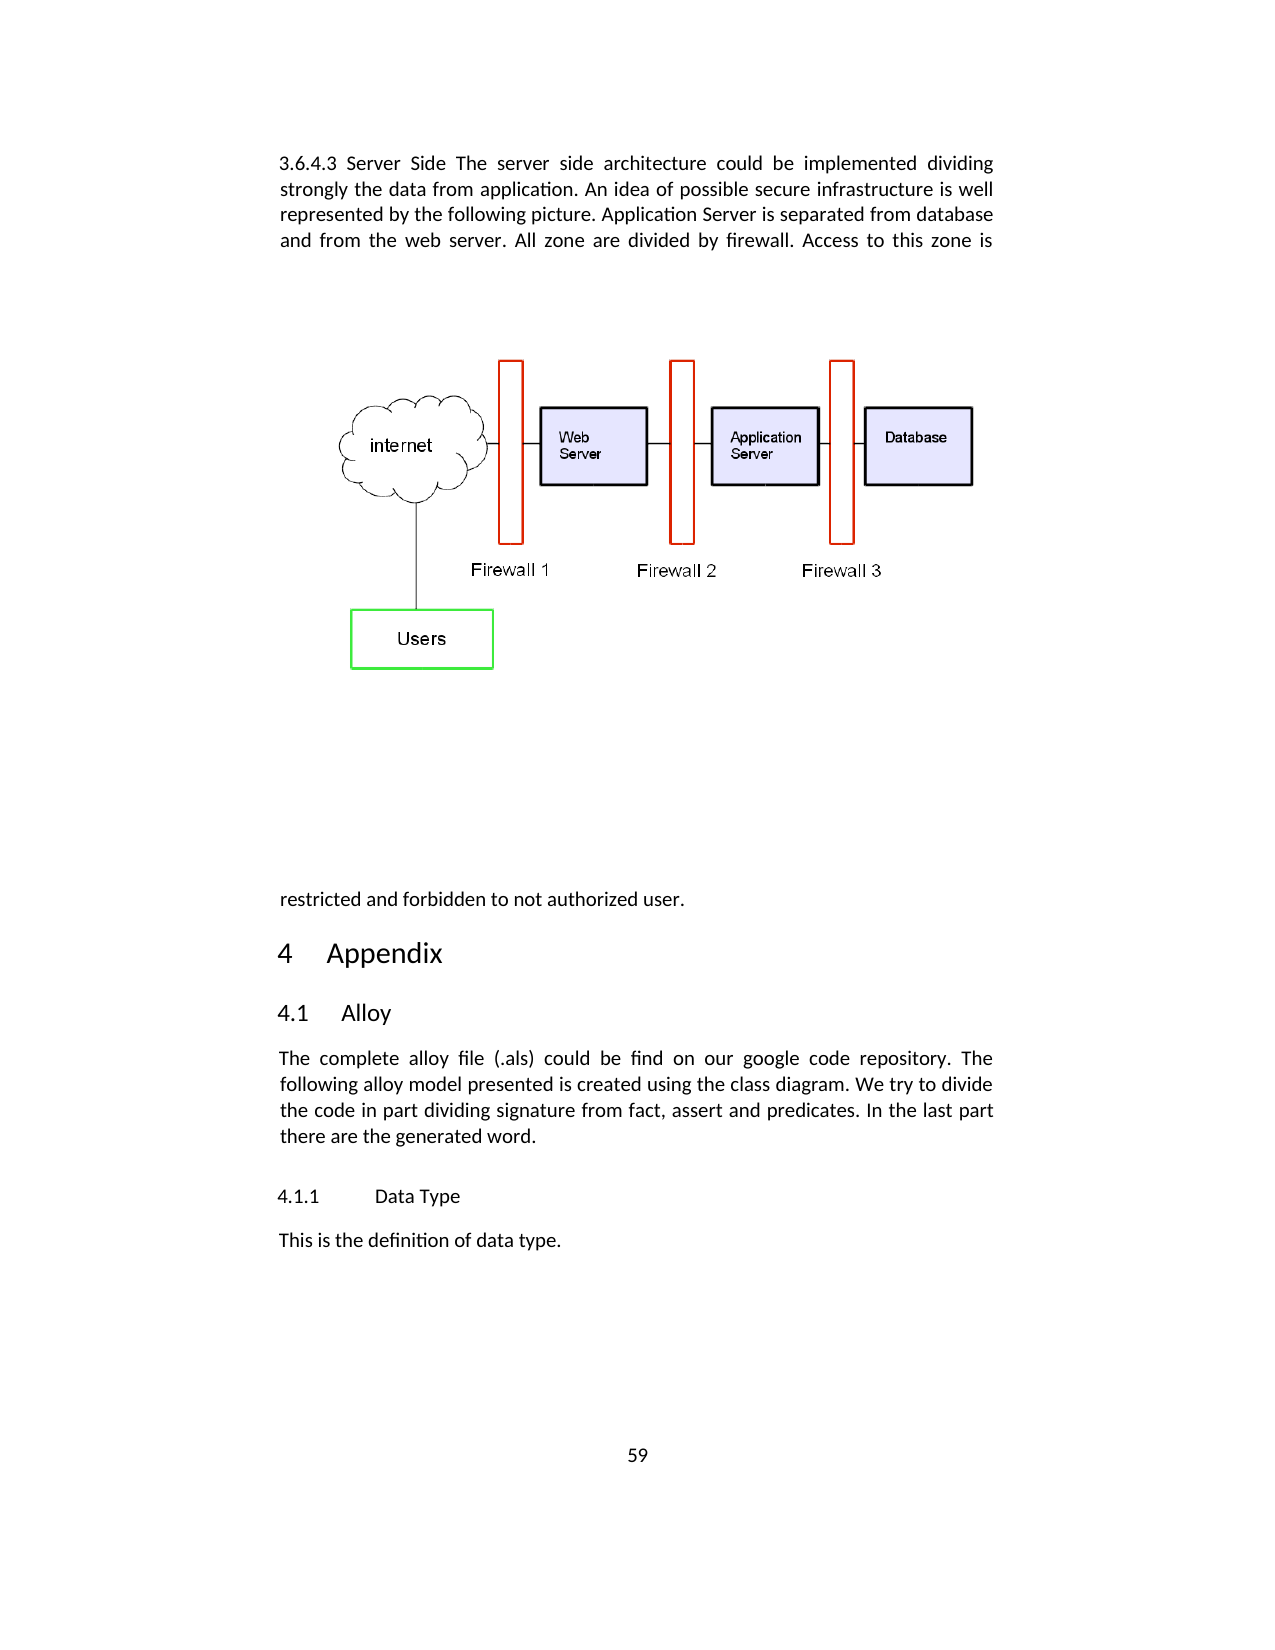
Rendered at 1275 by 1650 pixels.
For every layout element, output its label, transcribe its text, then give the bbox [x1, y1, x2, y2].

subtitle Alloy [277, 997, 1127, 1027]
subtitle Appendix [277, 934, 1127, 971]
text 4.1.1 Data Type [277, 1183, 1127, 1208]
picture [309, 266, 1137, 887]
text The complete alloy file (.als) could be find on our google code repository. The following alloy model presented is created using the class diagram. We try to divide the code in part dividing signature from fact, assert and predicates. In the last part there are the generated word. [279, 1045, 995, 1148]
text This is the definition of data type. [279, 1227, 1127, 1253]
